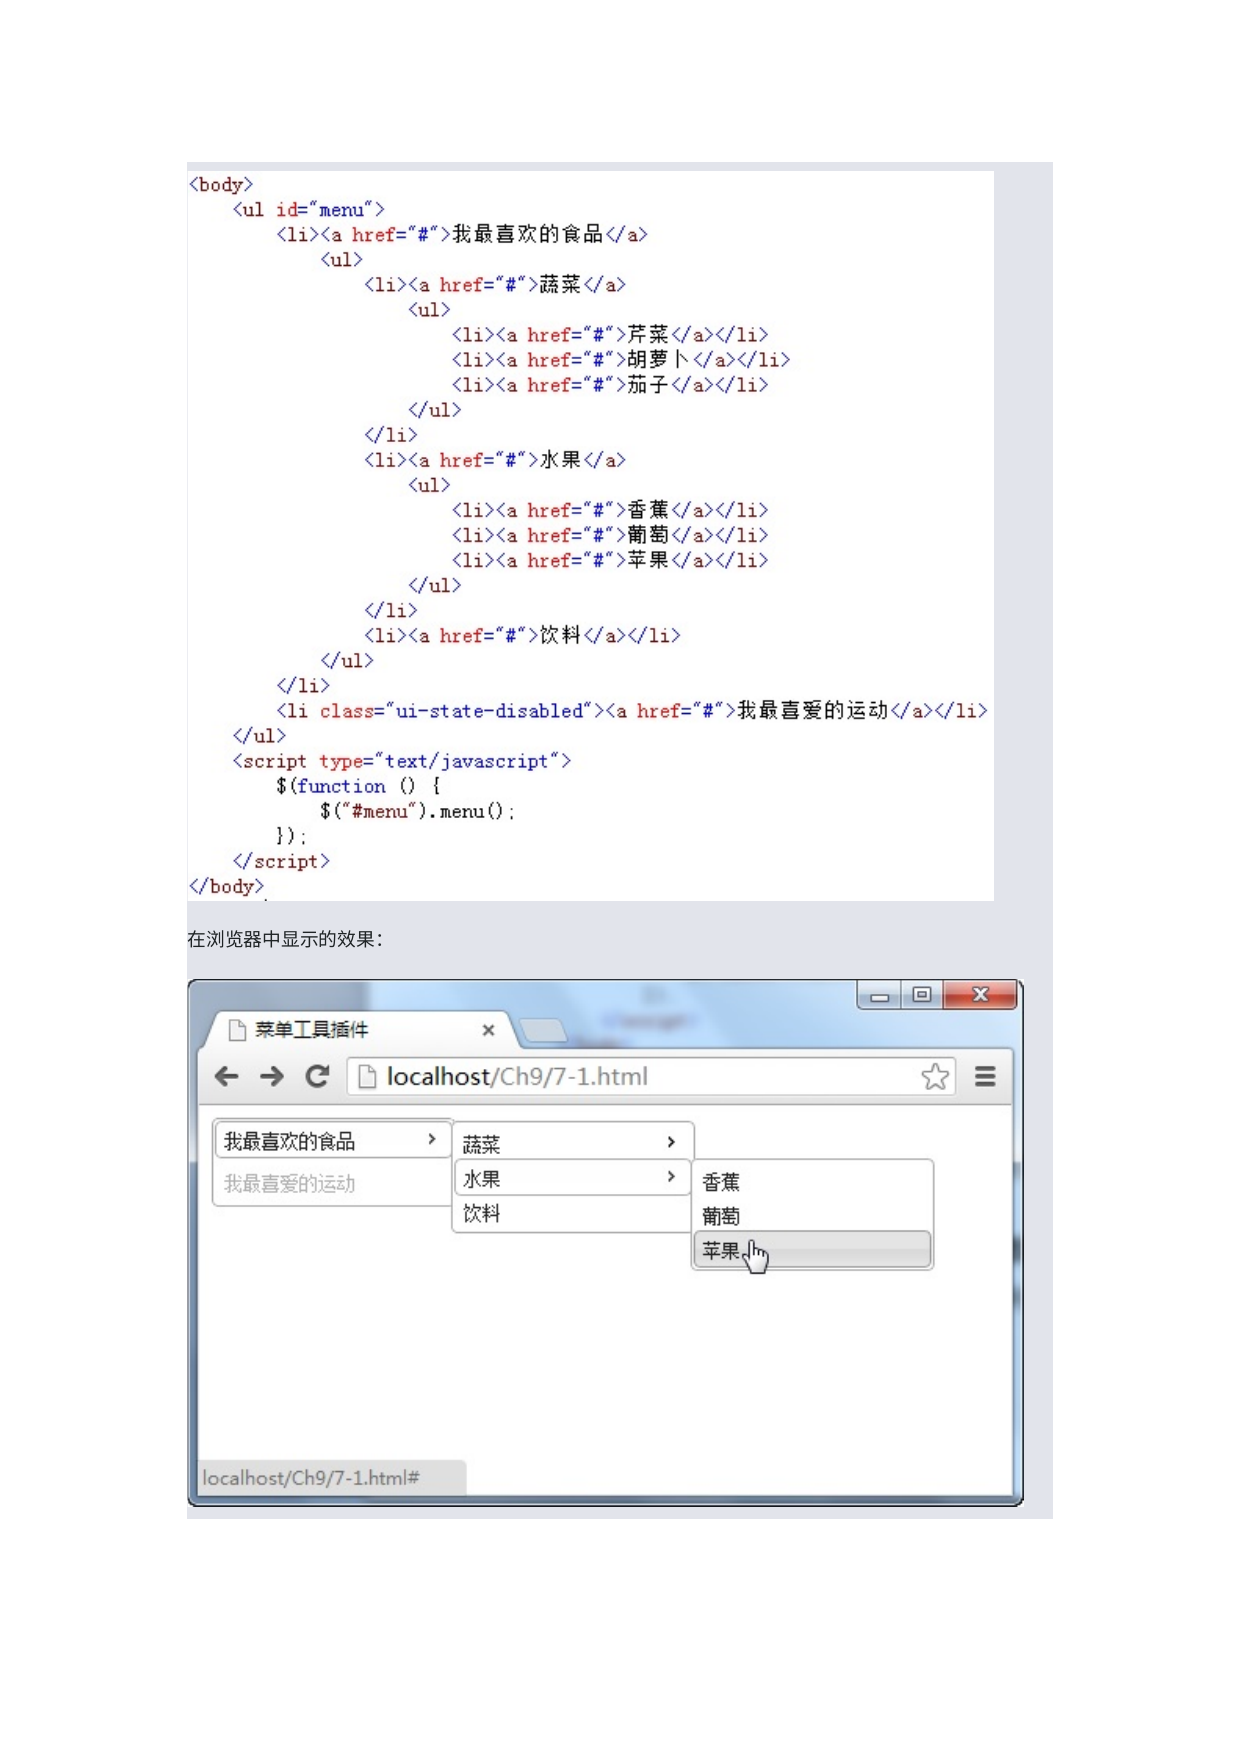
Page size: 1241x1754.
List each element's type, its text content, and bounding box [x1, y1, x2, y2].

picture [187, 979, 1024, 1507]
text 在浏览器中显示的效果： [187, 922, 1053, 954]
picture [187, 171, 994, 901]
